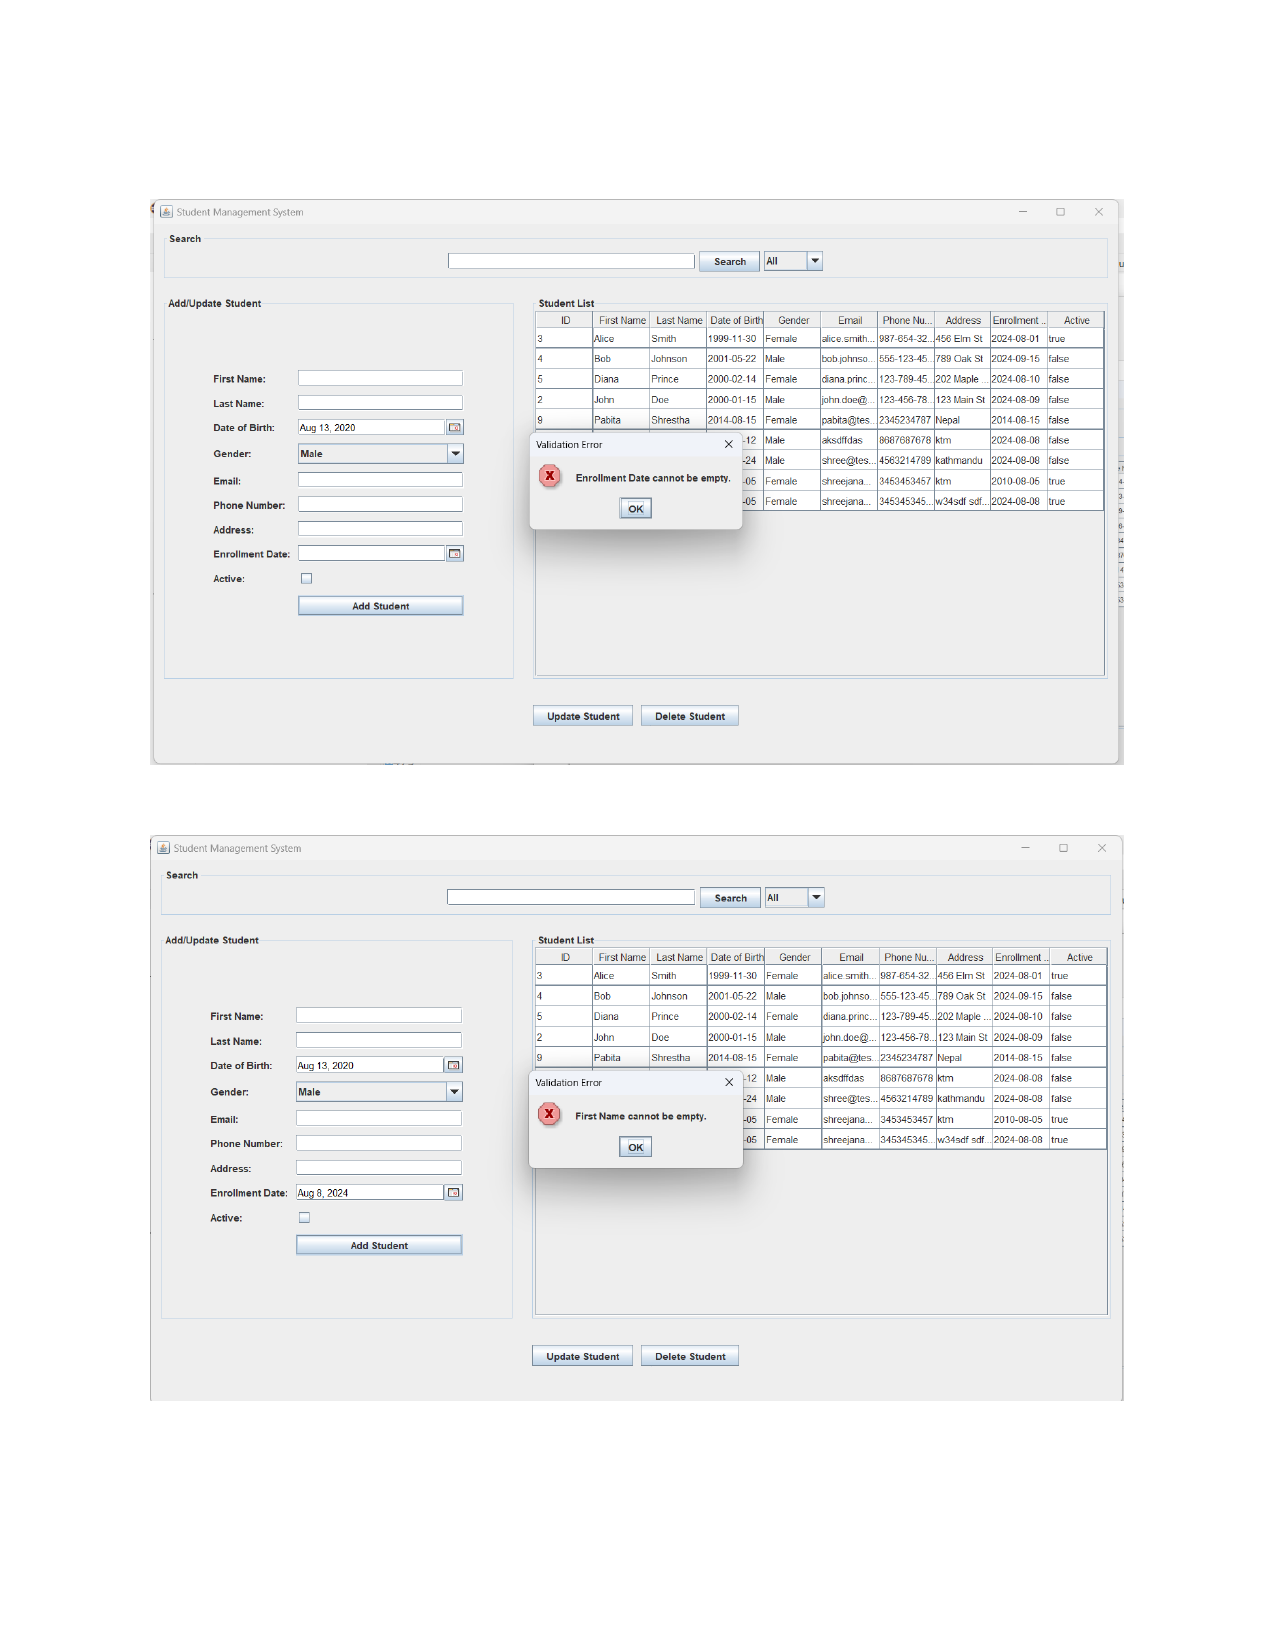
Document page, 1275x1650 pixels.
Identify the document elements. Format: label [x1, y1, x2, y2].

picture [150, 199, 1124, 765]
picture [150, 835, 1124, 1401]
